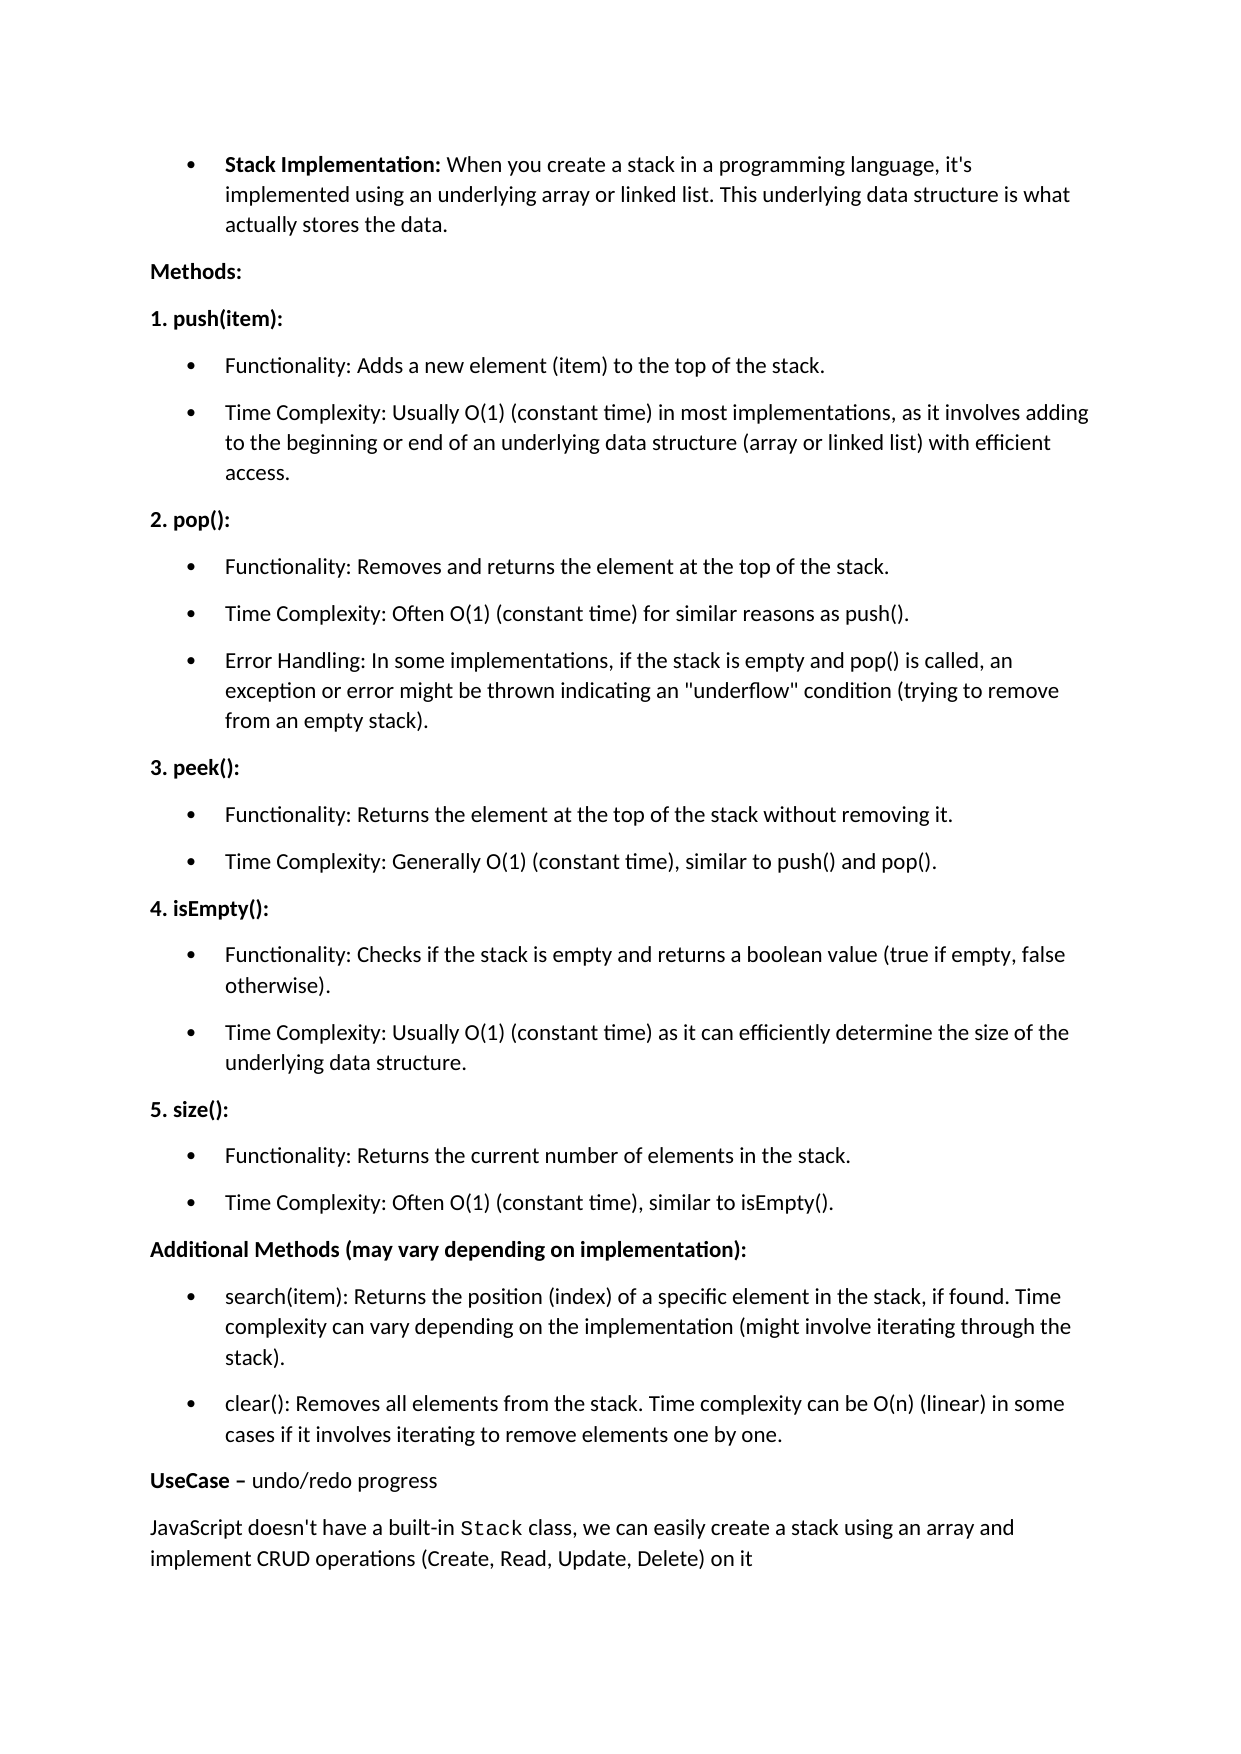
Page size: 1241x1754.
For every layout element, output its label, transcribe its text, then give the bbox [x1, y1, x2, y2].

list search(item): Returns the position (index) of a specific element in the stack, if found. Time complexity can vary depending on the implementation (might involve iterating through the stack). [187, 1282, 1090, 1371]
text UseCase – undo/redo progress [150, 1467, 1090, 1495]
text 5. size(): [150, 1095, 1090, 1123]
list Time Complexity: Usually O(1) (constant time) in most implementations, as it involves adding to the beginning or end of an underlying data structure (array or linked list) with efficient access. [187, 398, 1090, 486]
list Time Complexity: Usually O(1) (constant time) as it can efficiently determine the size of the underlying data structure. [187, 1018, 1090, 1076]
list Functionality: Returns the current number of elements in the stack. [187, 1142, 1090, 1170]
list Stack Implementation: When you create a stack in a programming language, it's implemented using an underlying array or linked list. This underlying data structure is what actually stores the data. [187, 150, 1090, 238]
list Functionality: Removes and returns the element at the top of the stack. [187, 552, 1090, 580]
list Functionality: Checks if the stack is empty and returns a boolean value (true if empty, false otherwise). [187, 941, 1090, 999]
list Functionality: Adds a new element (item) to the top of the stack. [187, 351, 1090, 379]
list Time Complexity: Generally O(1) (constant time), similar to push() and pop(). [187, 847, 1090, 875]
list Functionality: Returns the element at the top of the stack without removing it. [187, 800, 1090, 828]
text 3. peek(): [150, 753, 1090, 781]
text 4. isEmpty(): [150, 894, 1090, 922]
list Time Complexity: Often O(1) (constant time), similar to isEmpty(). [187, 1188, 1090, 1217]
text Additional Methods (may vary depending on implementation): [150, 1235, 1090, 1263]
text JavaScript doesn't have a built-in Stack class, we can easily create a stack using an array and implement CRUD operations (Create, Read, Update, Delete) on it [150, 1513, 1090, 1572]
list Time Complexity: Often O(1) (constant time) for similar reasons as push(). [187, 599, 1090, 627]
list clear(): Removes all elements from the stack. Time complexity can be O(n) (linear) in some cases if it involves iterating to remove elements one by one. [187, 1389, 1090, 1448]
text 2. pop(): [150, 505, 1090, 533]
text 1. push(item): [150, 304, 1090, 332]
text Methods: [150, 257, 1090, 285]
list Error Handling: In some implementations, if the stack is empty and pop() is called, an exception or error might be thrown indicating an "underflow" condition (trying to remove from an empty stack). [187, 646, 1090, 734]
